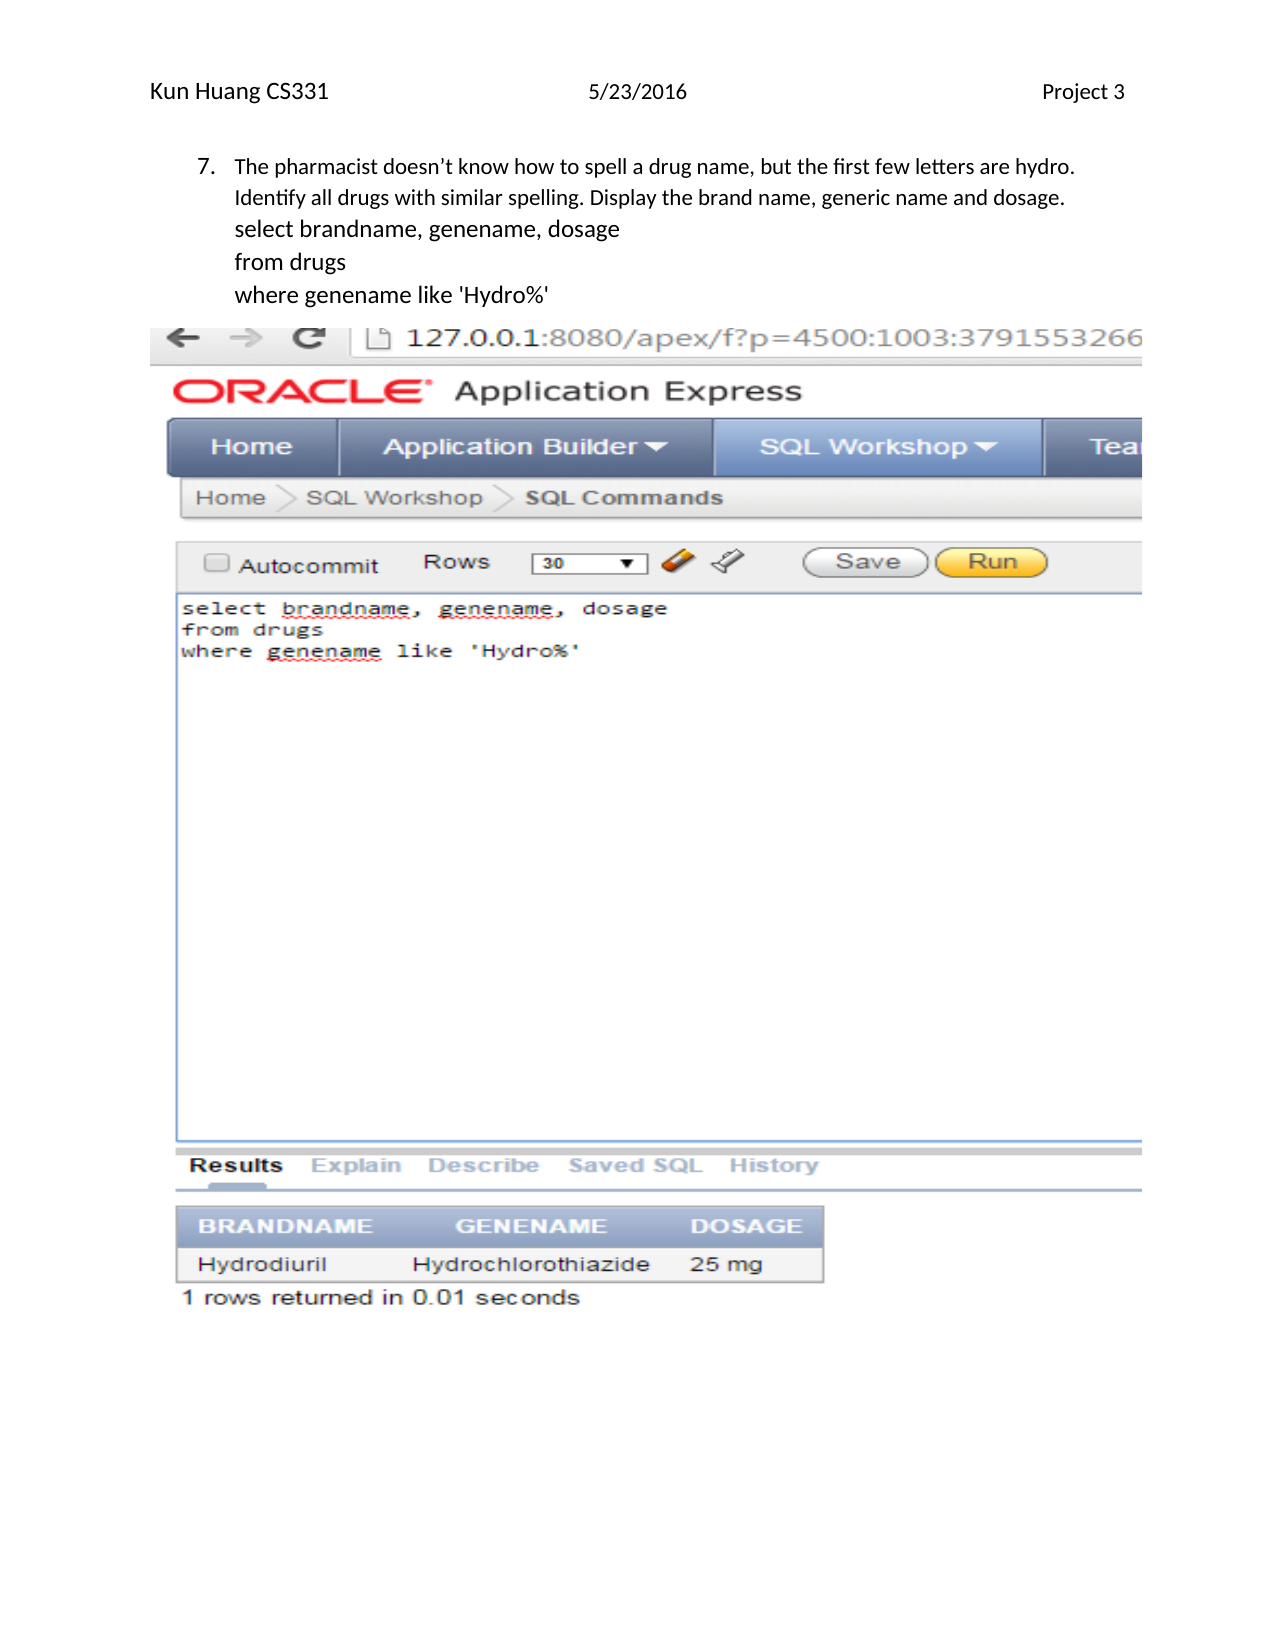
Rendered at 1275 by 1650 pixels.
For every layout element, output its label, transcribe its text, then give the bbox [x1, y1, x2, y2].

list select brandname, genename, dosage [234, 213, 1125, 243]
list The pharmacist doesn’t know how to spell a drug name, but the first few letters are hydro. Identify all drugs with similar spelling. Display the brand name, generic name and dosage. [197, 150, 1125, 211]
picture [150, 328, 1143, 1480]
list where genename like 'Hydro%' [234, 279, 1125, 309]
list from drugs [234, 246, 1125, 276]
